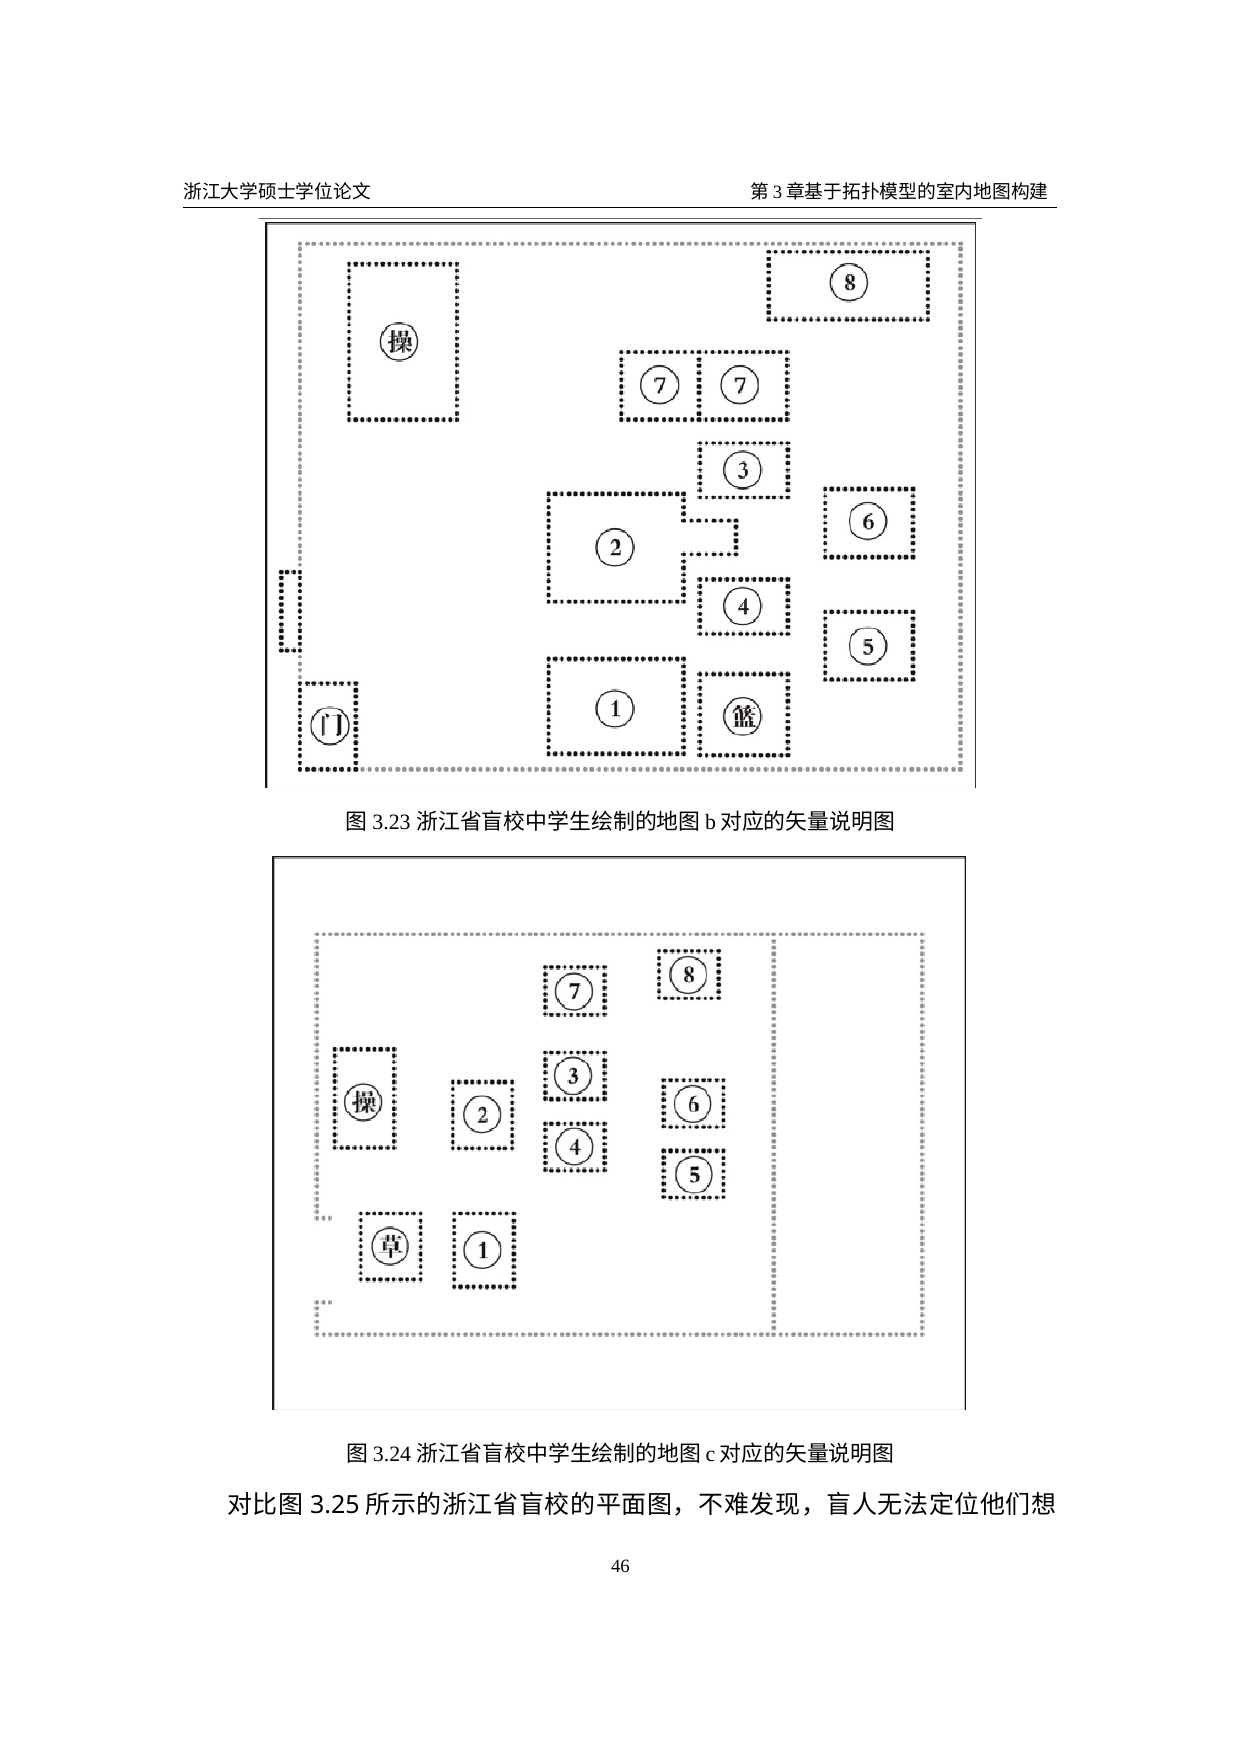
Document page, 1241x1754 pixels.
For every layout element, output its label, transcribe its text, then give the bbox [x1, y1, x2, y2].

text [183, 1484, 1057, 1521]
picture [258, 218, 982, 788]
picture [265, 852, 975, 1421]
